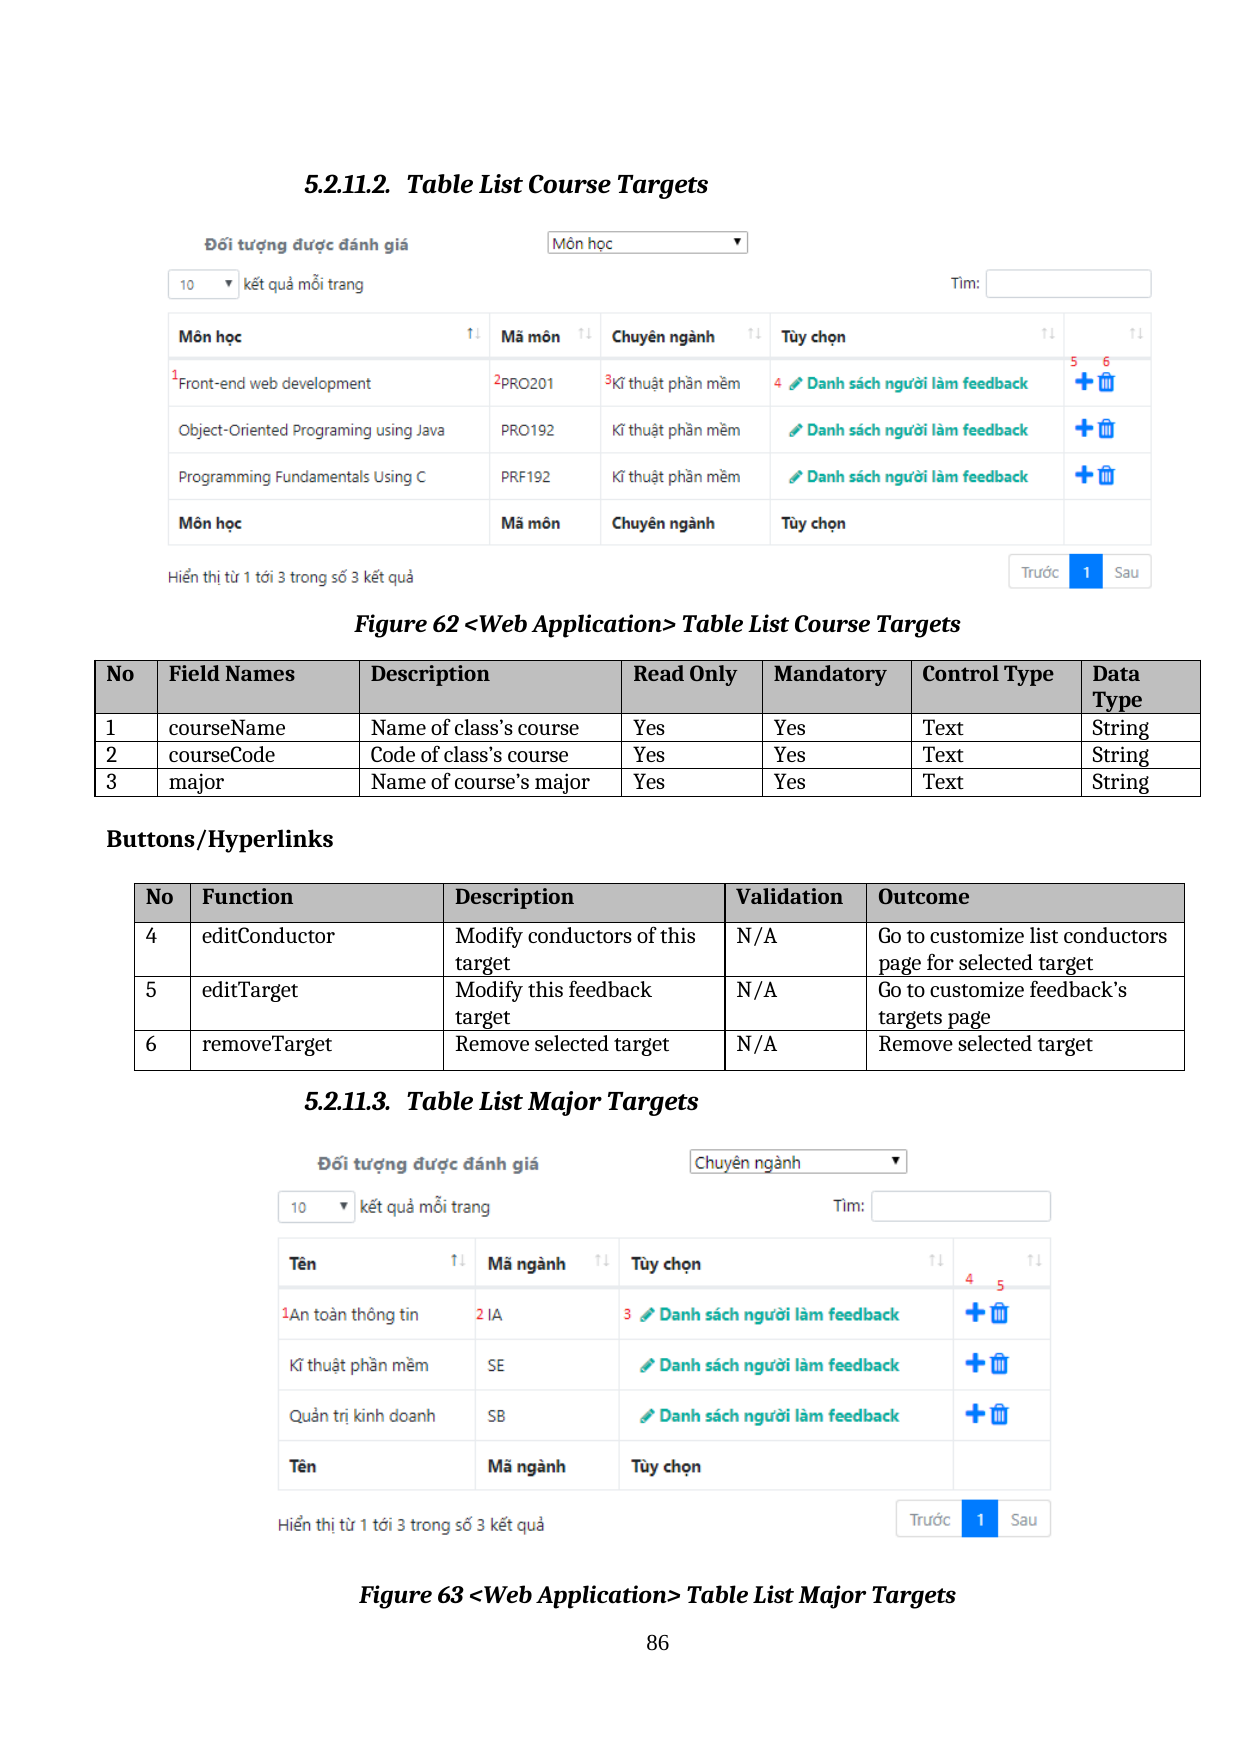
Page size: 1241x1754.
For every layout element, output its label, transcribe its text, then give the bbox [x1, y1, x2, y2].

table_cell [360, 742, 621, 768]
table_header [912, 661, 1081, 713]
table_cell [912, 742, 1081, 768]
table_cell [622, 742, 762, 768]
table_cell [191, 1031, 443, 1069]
text Figure 62 <Web Application> Table List Course Targets [106, 610, 1209, 639]
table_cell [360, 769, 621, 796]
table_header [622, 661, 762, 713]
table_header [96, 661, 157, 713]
text Buttons/Hyperlinks [106, 825, 1209, 854]
list Table List Major Targets [304, 1086, 1209, 1117]
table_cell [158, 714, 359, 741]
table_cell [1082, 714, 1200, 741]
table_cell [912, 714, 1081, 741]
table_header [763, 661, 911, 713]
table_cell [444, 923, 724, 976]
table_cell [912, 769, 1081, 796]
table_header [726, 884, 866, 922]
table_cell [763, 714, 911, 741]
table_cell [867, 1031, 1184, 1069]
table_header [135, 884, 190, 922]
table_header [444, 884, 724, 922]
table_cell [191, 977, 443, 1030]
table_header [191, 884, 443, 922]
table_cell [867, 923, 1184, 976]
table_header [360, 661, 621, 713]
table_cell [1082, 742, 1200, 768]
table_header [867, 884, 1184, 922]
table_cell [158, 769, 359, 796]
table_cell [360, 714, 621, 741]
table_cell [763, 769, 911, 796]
text Figure 63 <Web Application> Table List Major Targets [106, 1581, 1209, 1610]
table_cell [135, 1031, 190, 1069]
list Table List Course Targets [304, 169, 1209, 200]
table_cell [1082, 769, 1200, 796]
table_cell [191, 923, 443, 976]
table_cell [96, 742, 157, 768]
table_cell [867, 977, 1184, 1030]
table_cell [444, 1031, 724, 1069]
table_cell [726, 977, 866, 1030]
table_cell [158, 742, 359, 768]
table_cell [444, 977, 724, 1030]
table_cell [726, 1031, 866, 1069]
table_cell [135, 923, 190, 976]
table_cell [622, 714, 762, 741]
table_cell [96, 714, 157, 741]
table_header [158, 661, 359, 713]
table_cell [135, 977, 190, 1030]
picture [156, 231, 1159, 603]
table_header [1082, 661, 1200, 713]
picture [252, 1148, 1063, 1553]
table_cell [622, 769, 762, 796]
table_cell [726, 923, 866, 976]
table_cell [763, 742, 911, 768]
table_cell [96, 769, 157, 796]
